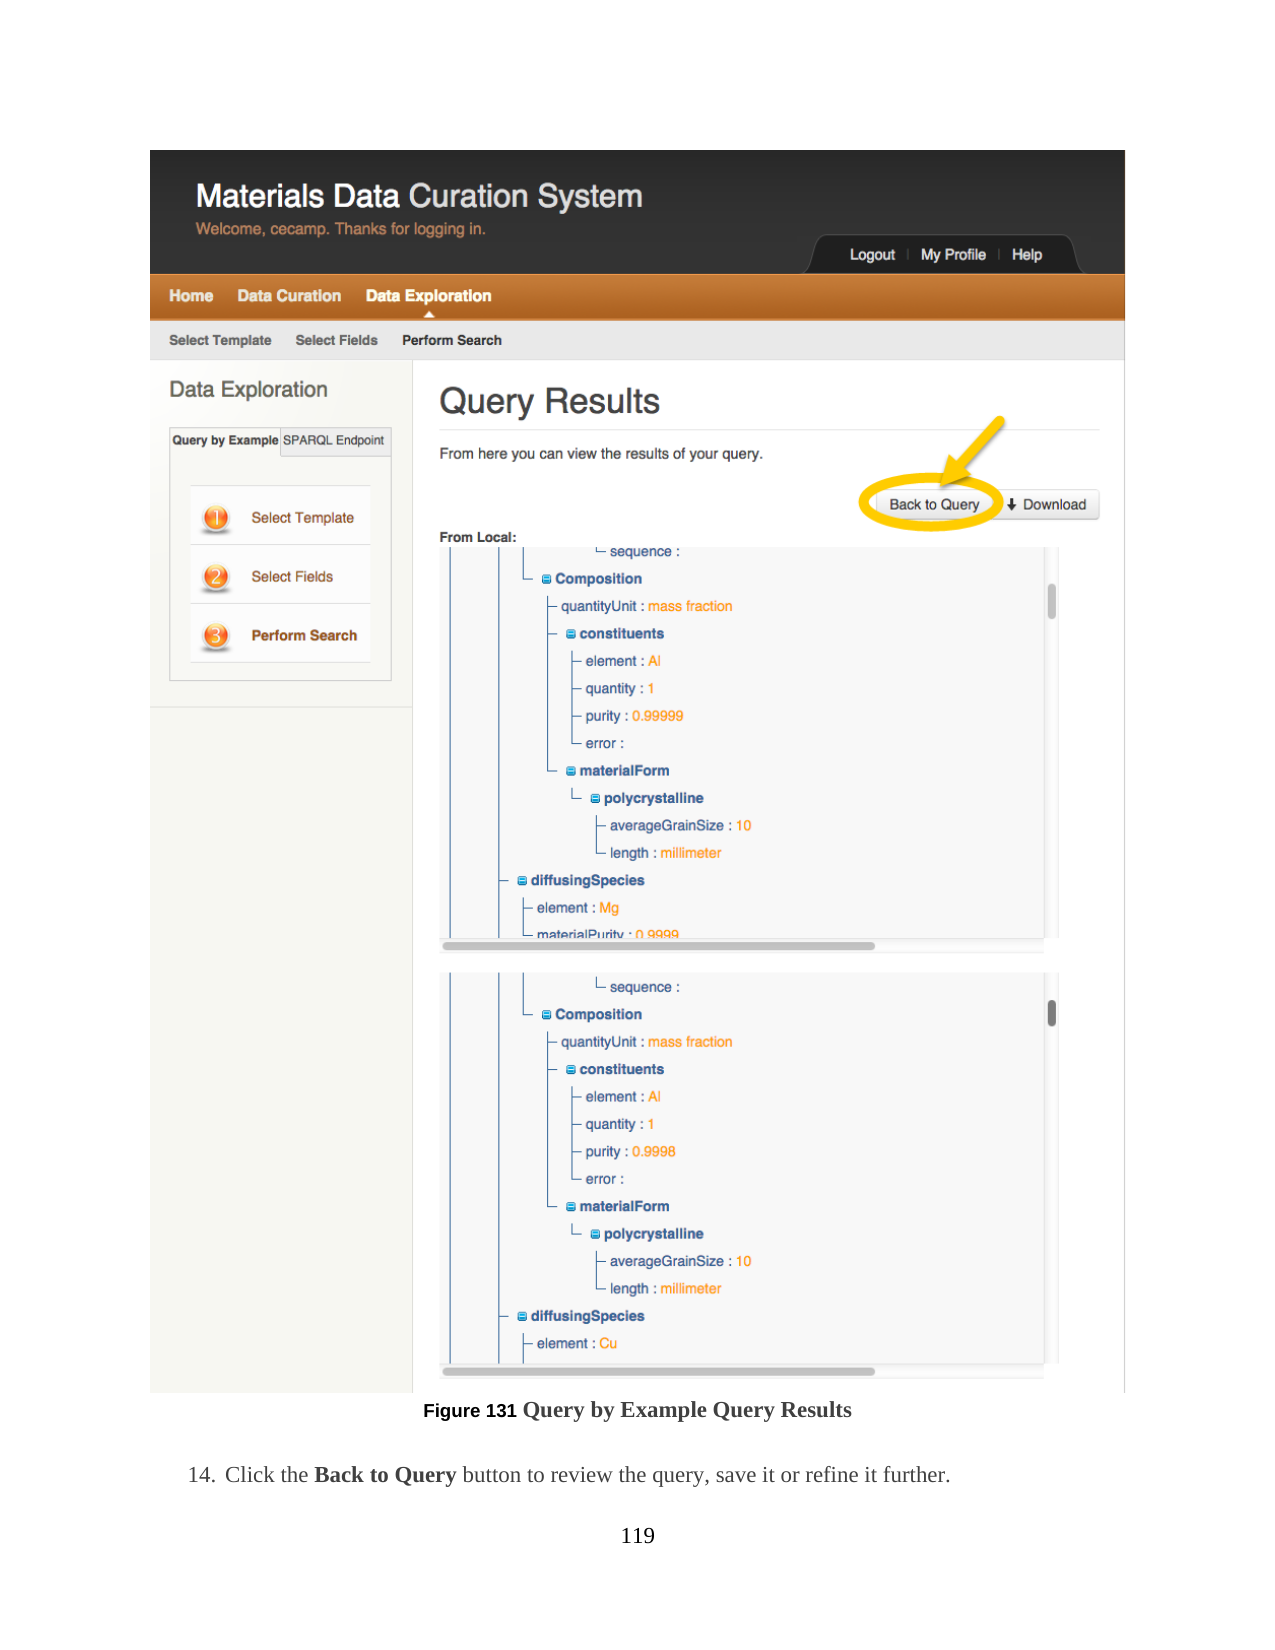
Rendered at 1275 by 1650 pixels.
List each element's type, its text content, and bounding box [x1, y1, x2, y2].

list Click the Back to Query button to review the query, save it or refine it further. [187, 1461, 1125, 1487]
picture [150, 150, 1125, 1393]
